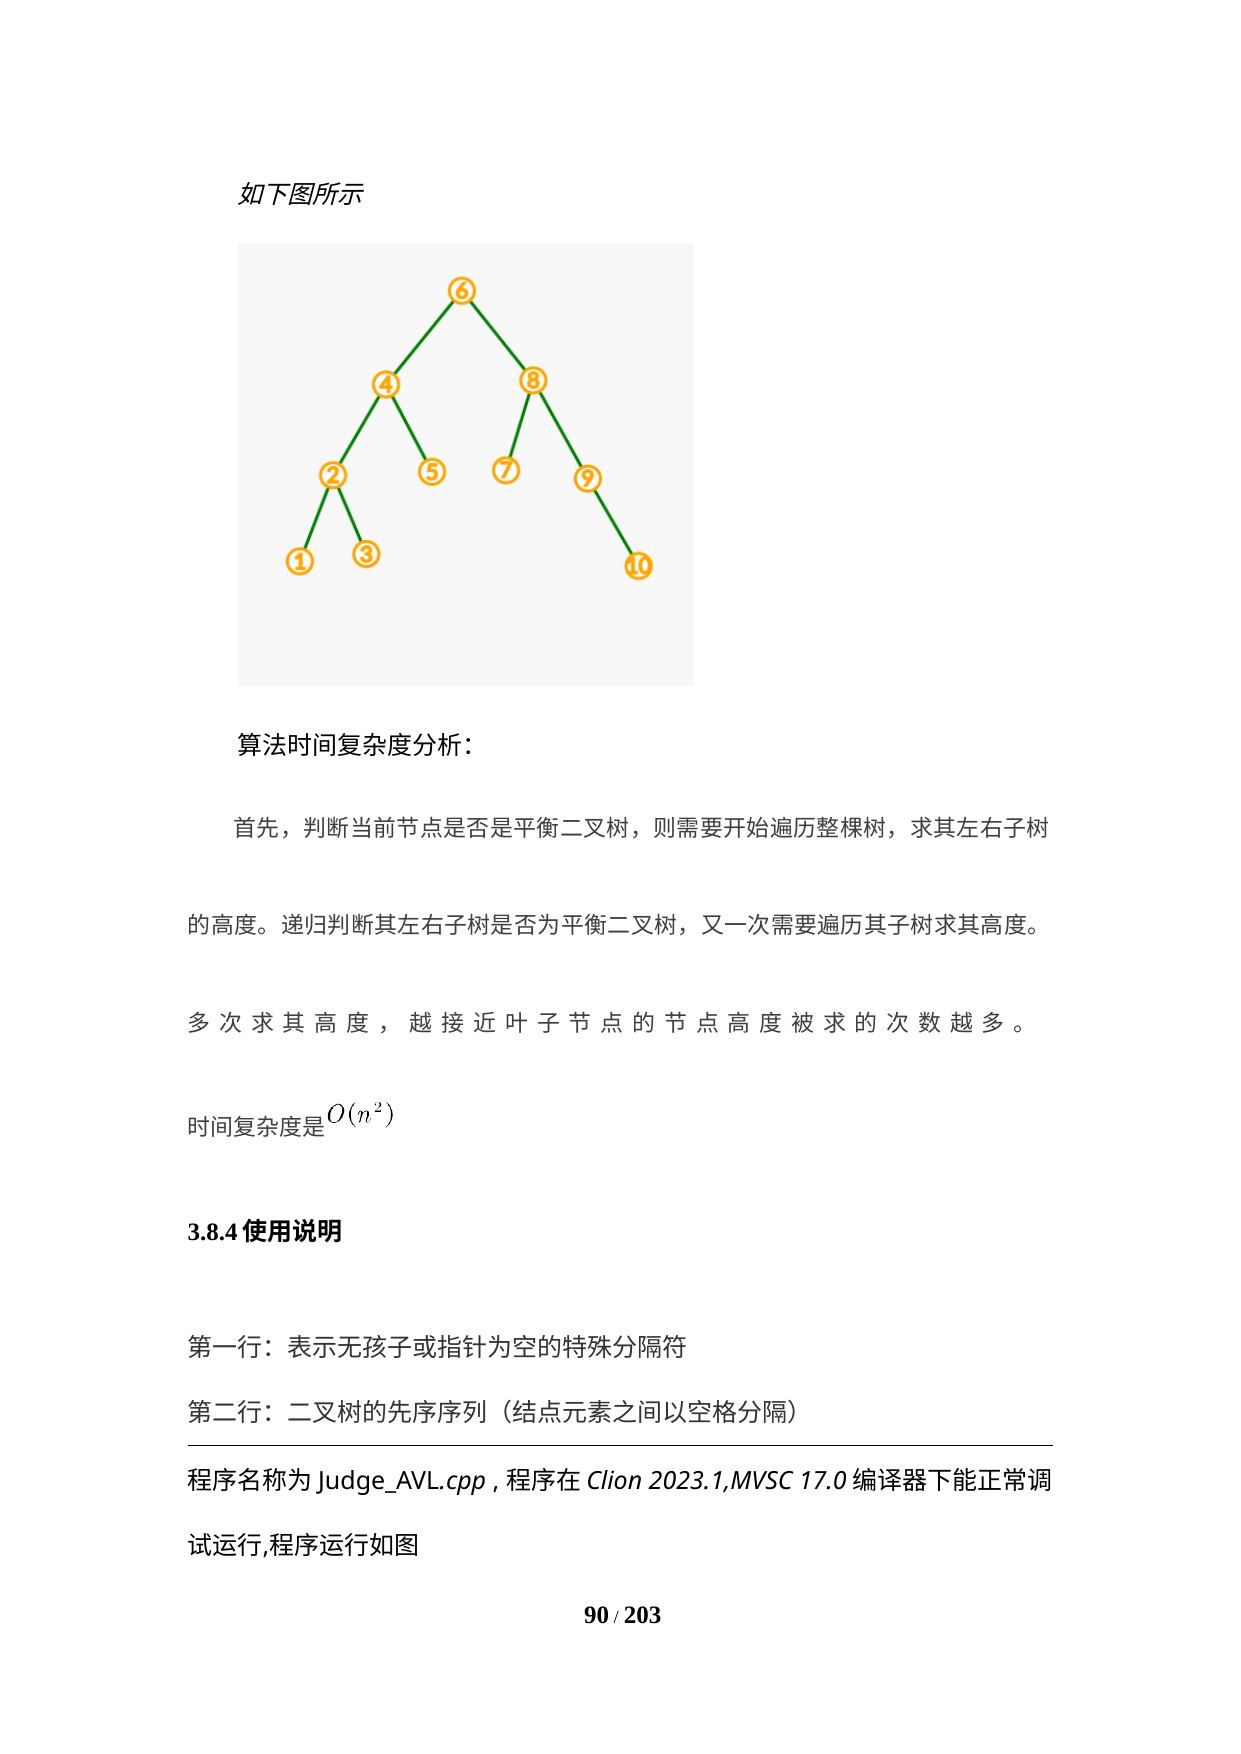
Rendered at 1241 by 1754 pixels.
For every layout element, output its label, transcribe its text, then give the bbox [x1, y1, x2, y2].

text 第一行：表示无孩子或指针为空的特殊分隔符 [187, 1313, 1053, 1378]
picture [237, 243, 694, 686]
text 算法时间复杂度分析： [187, 711, 1053, 776]
text 程序名称为Judge_AVL.cpp , 程序在Clion 2023.1,MVSC 17.0编译器下能正常调试运行,程序运行如图 [187, 1446, 1053, 1576]
text 3.8.4使用说明 [187, 1197, 1053, 1262]
text 首先，判断当前节点是否是平衡二叉树，则需要开始遍历整棵树，求其左右子树的高度。递归判断其左右子树是否为平衡二叉树，又一次需要遍历其子树求其高度。多次求其高度，越接近叶子节点的节点高度被求的次数越多。 时间复杂度是 [187, 794, 1053, 1151]
text 如下图所示 [187, 160, 1053, 225]
text 第二行：二叉树的先序序列（结点元素之间以空格分隔） [187, 1378, 1053, 1446]
